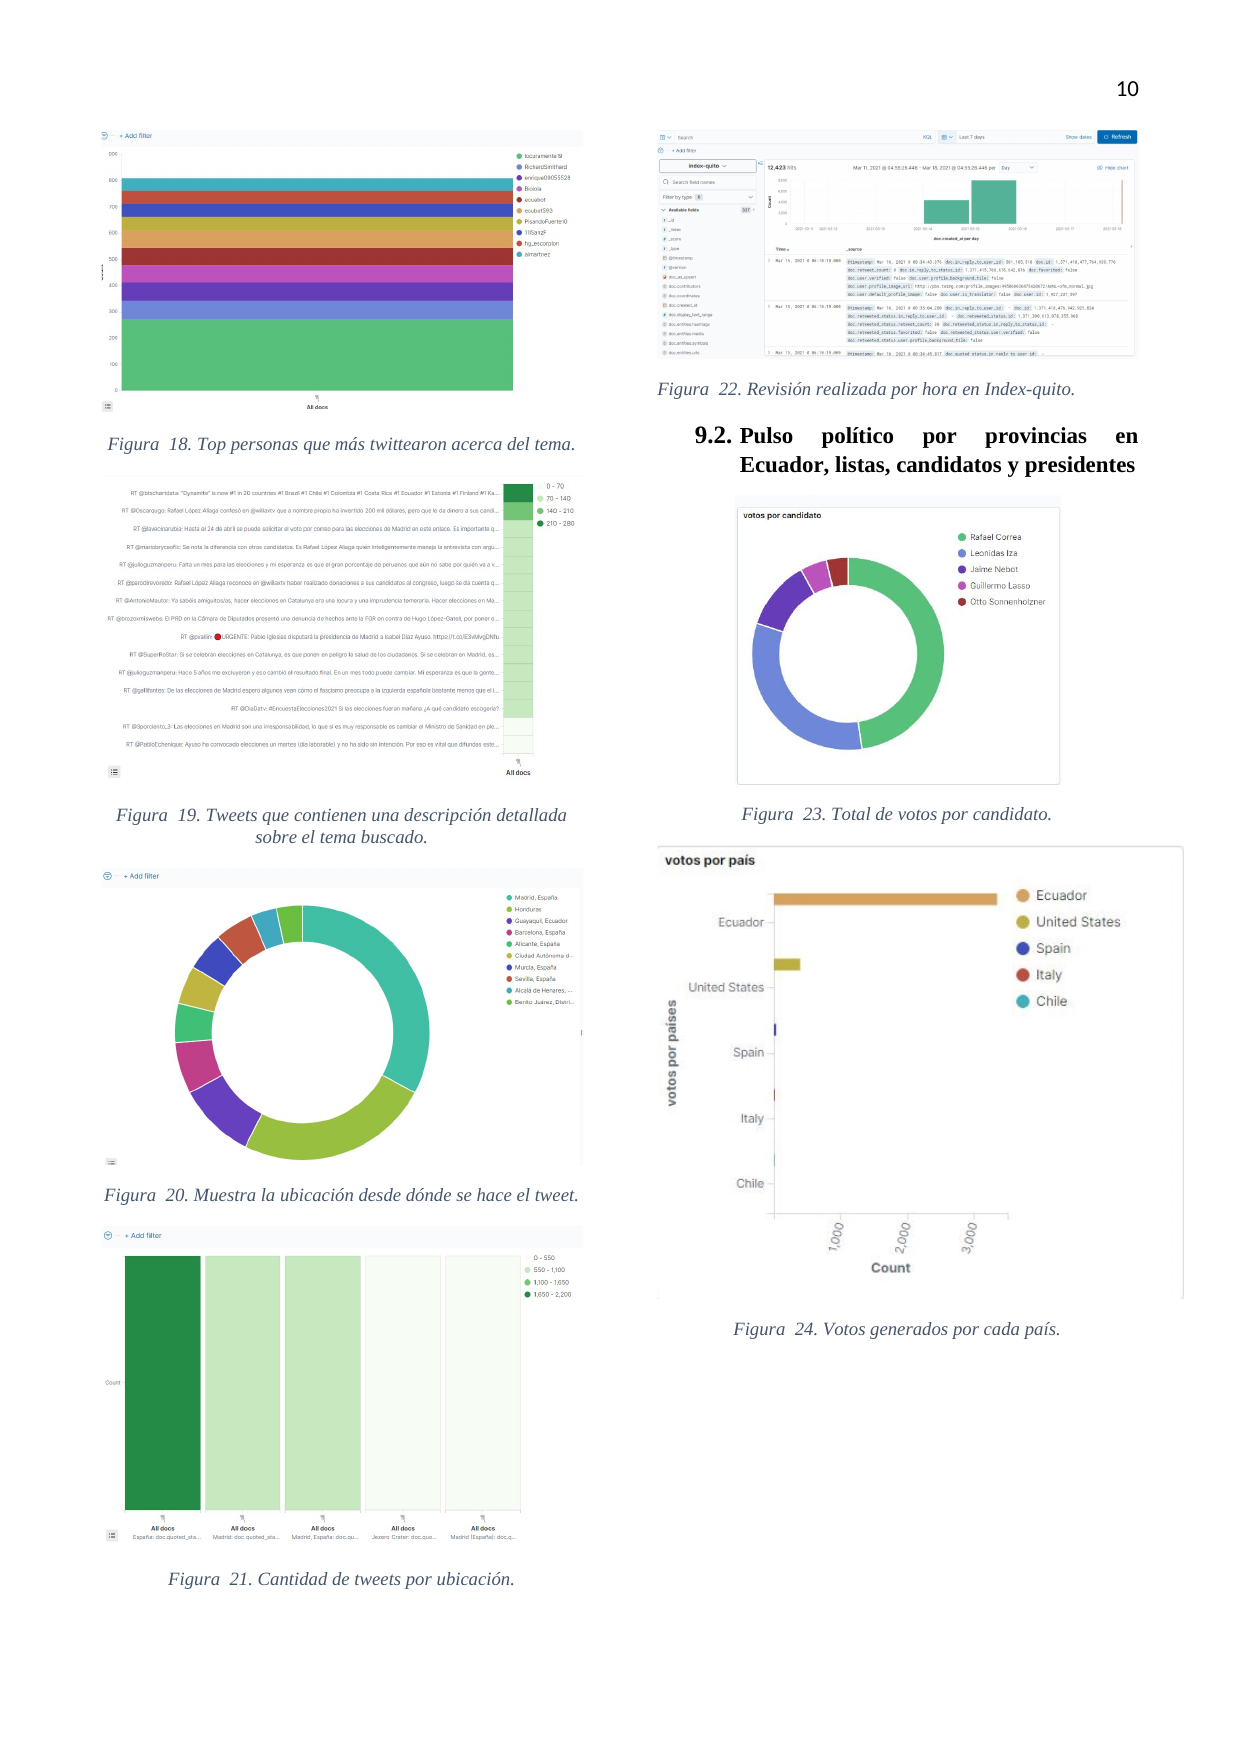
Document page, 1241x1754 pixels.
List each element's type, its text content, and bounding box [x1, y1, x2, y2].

picture [734, 495, 1062, 785]
text Figura 21. Cantidad de tweets por ubicación. [102, 1567, 583, 1589]
text Figura 22. Revisión realizada por hora en Index-quito. [657, 377, 1139, 399]
text Figura 18. Top personas que más twittearon acerca del tema. [102, 433, 583, 454]
picture [657, 845, 1185, 1299]
list Pulso político por provincias en Ecuador, listas, candidatos y presidentes [694, 420, 1139, 477]
picture [101, 475, 584, 786]
picture [657, 130, 1139, 359]
text Figura 23. Total de votos por candidato. [657, 803, 1139, 825]
text Figura 24. Votos generados por cada país. [657, 1317, 1139, 1339]
picture [101, 868, 584, 1165]
text Figura 19. Tweets que contienen una descripción detallada sobre el tema buscado. [102, 804, 583, 847]
picture [101, 130, 584, 414]
text Figura 20. Muestra la ubicación desde dónde se hace el tweet. [102, 1184, 583, 1205]
picture [101, 1226, 584, 1549]
